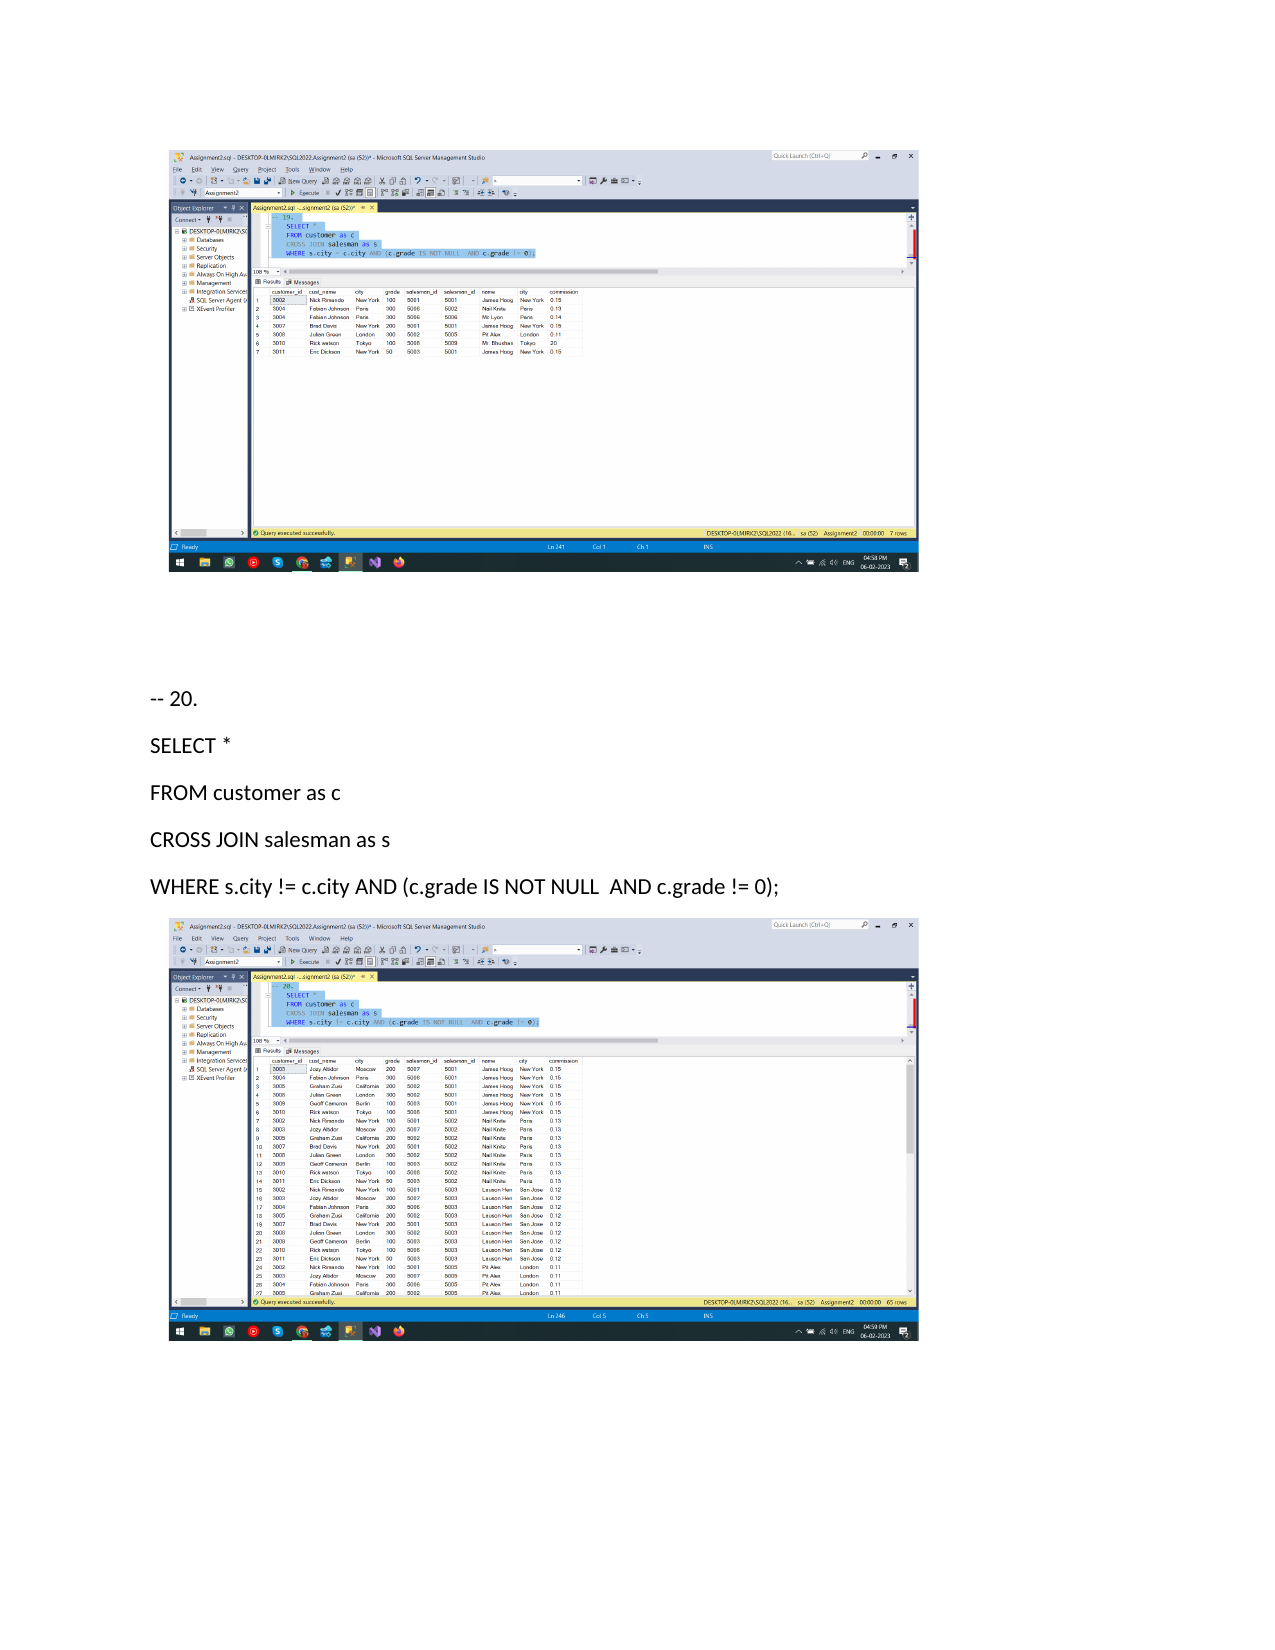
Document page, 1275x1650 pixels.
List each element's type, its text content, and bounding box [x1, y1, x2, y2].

text SELECT * [150, 731, 1125, 759]
text FROM customer as c [150, 778, 1125, 806]
text WHERE s.city != c.city AND (c.grade IS NOT NULL AND c.grade != 0); [150, 872, 1125, 900]
text -- 20. [150, 684, 1125, 712]
text CROSS JOIN salesman as s [150, 825, 1125, 853]
